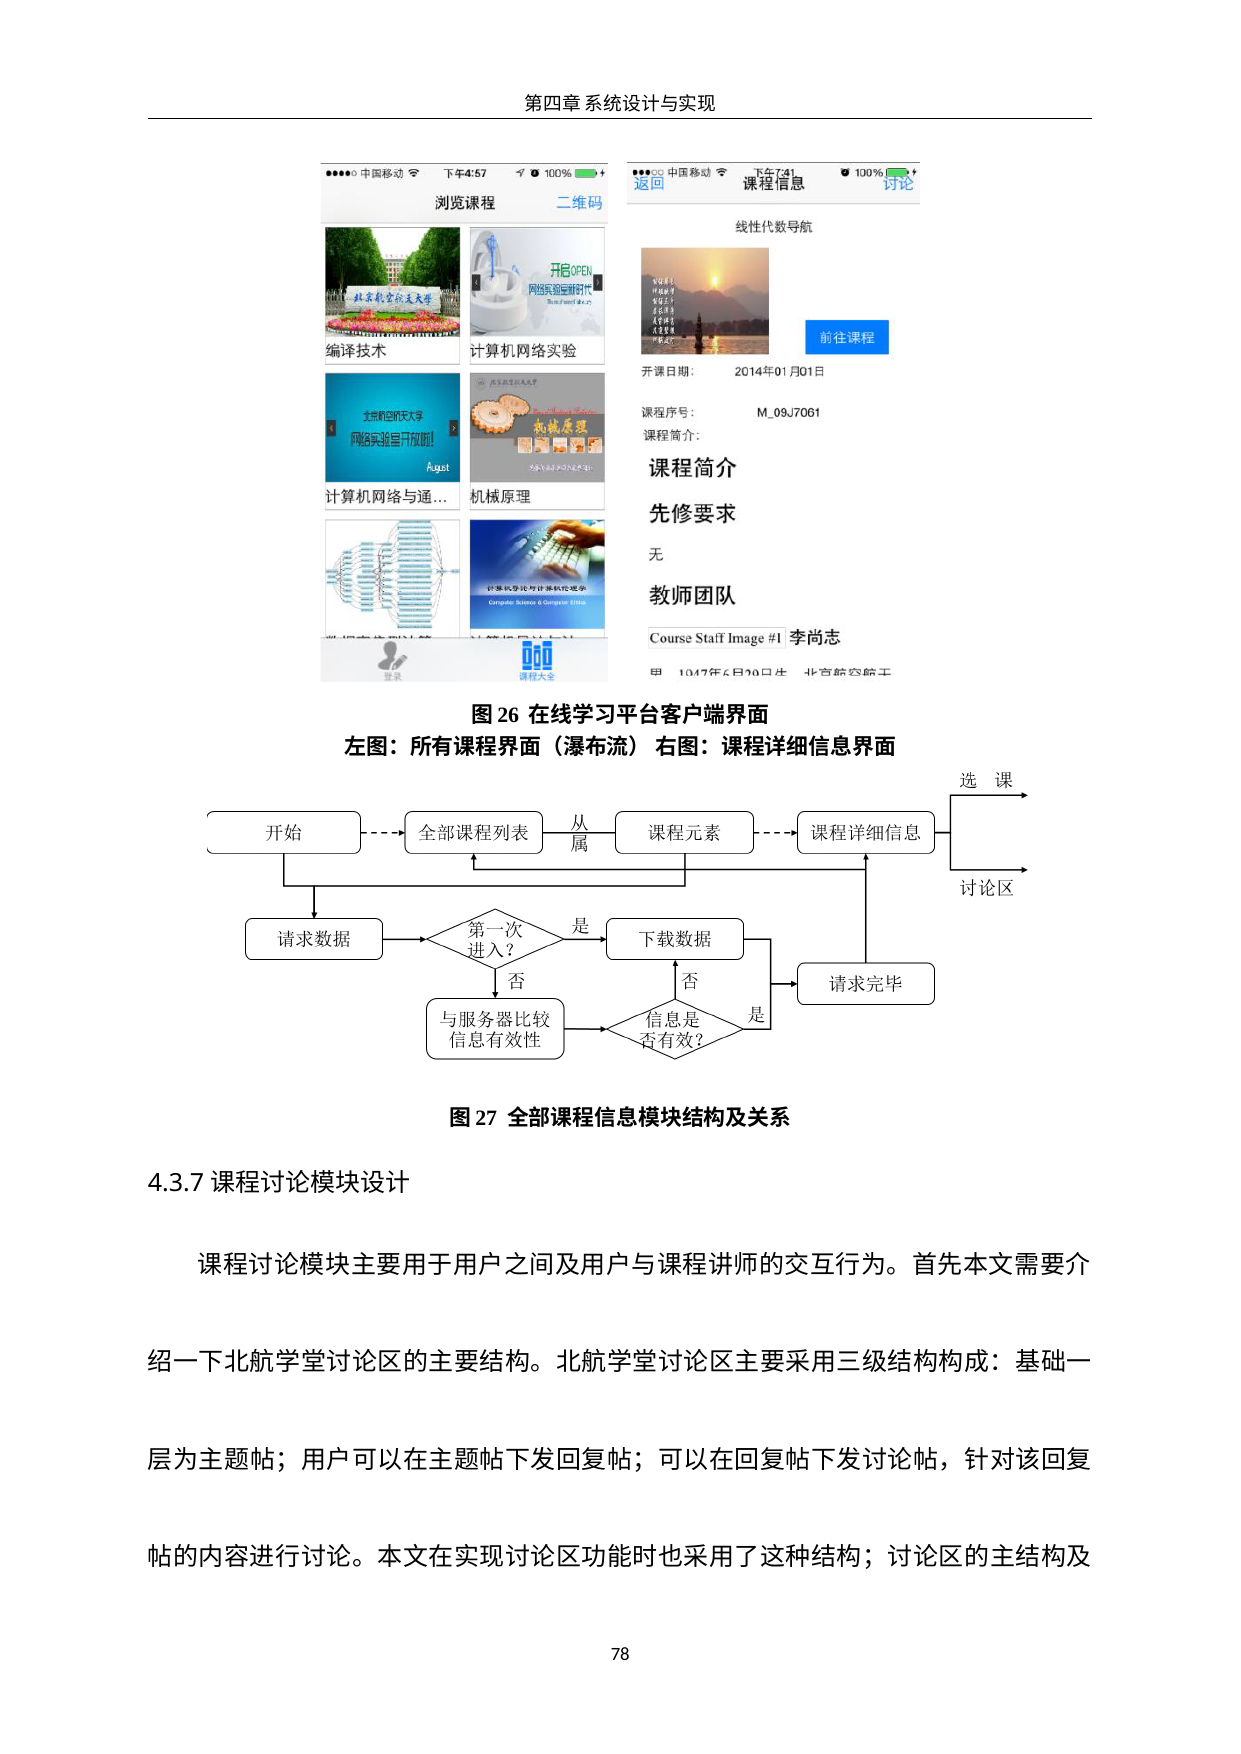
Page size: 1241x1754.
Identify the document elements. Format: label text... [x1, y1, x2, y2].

text 图27 全部课程信息模块结构及关系 [148, 1100, 1092, 1132]
picture [207, 761, 1034, 1061]
text 图26 在线学习平台客户端界面 [148, 696, 1092, 729]
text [148, 1230, 1092, 1587]
text 左图：所有课程界面（瀑布流） 右图：课程详细信息界面 [148, 729, 1092, 761]
text 4.3.7 课程讨论模块设计 [148, 1148, 1092, 1213]
